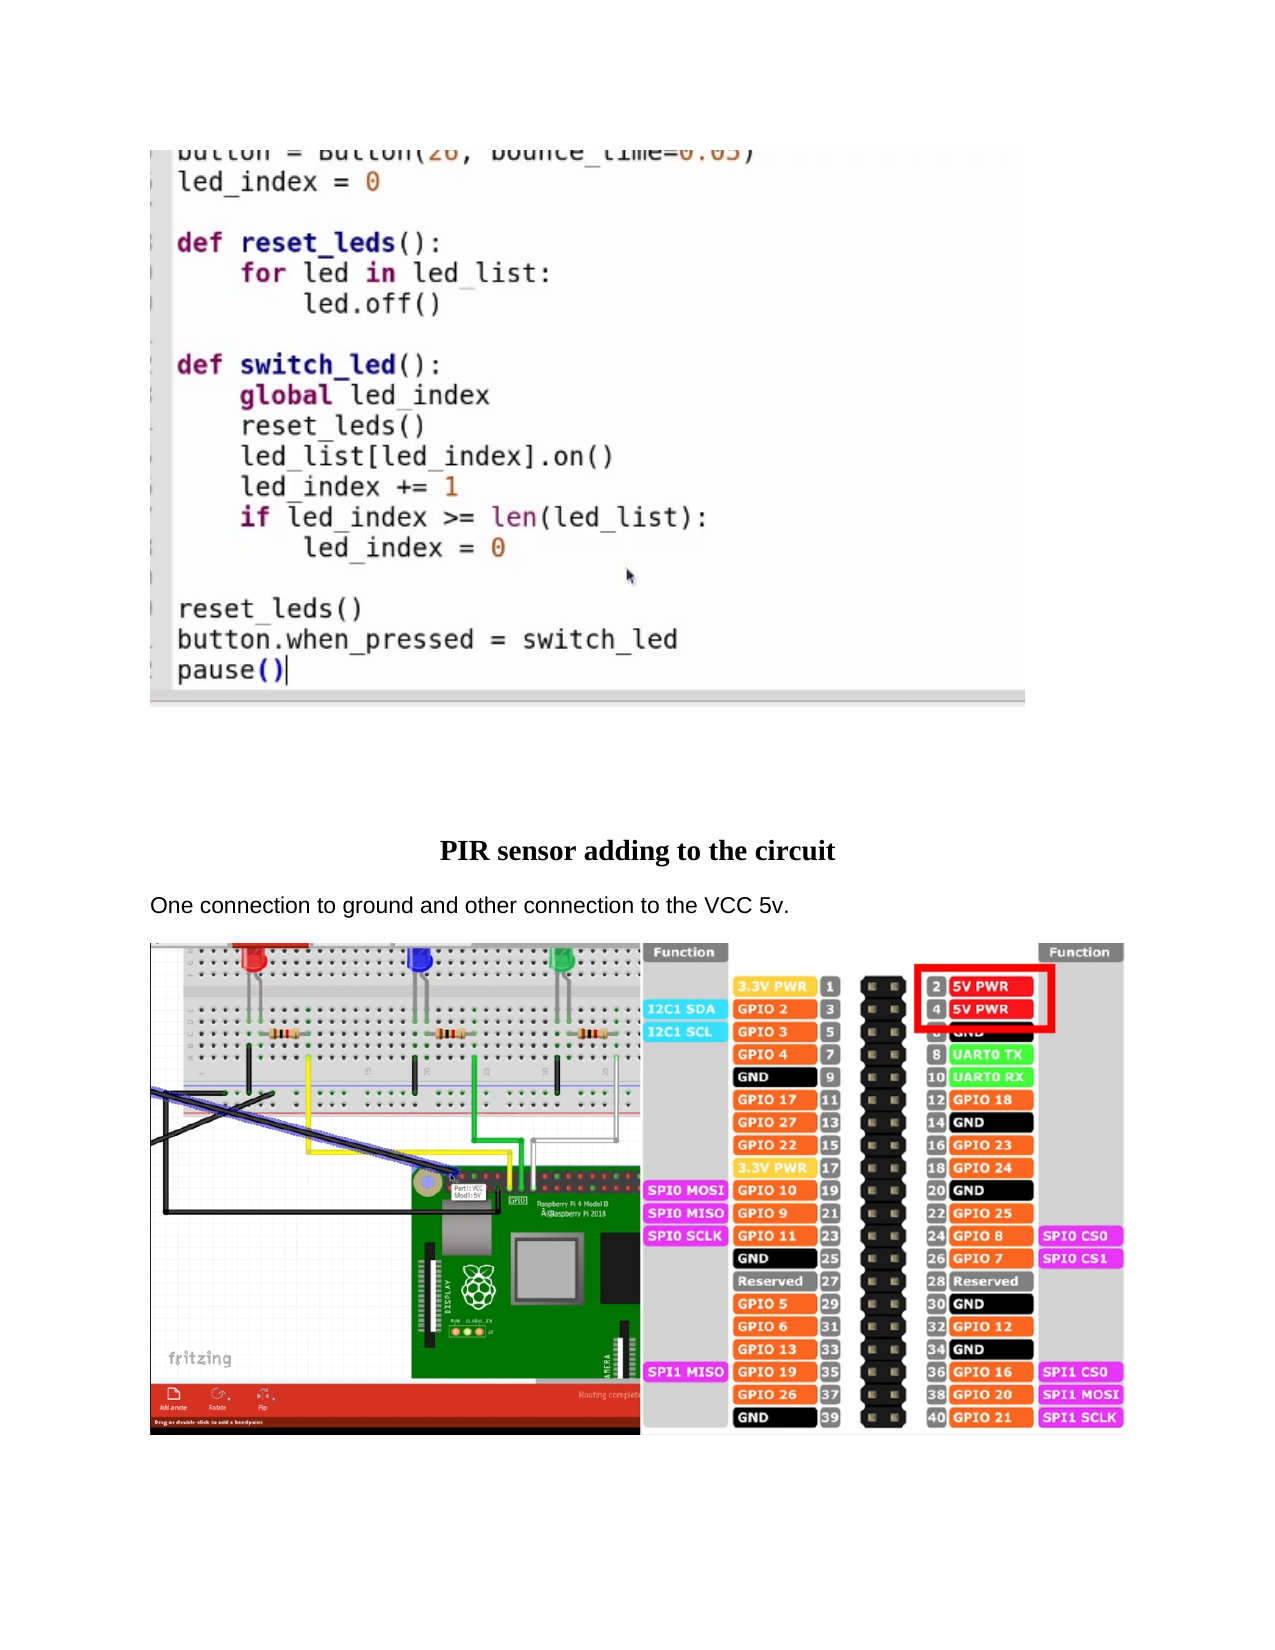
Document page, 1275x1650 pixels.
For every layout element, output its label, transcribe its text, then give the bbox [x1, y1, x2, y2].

picture [150, 150, 1025, 707]
picture [150, 943, 1125, 1435]
text One connection to ground and other connection to the VCC 5v. [150, 892, 1125, 919]
text PIR sensor adding to the circuit [150, 833, 1125, 867]
